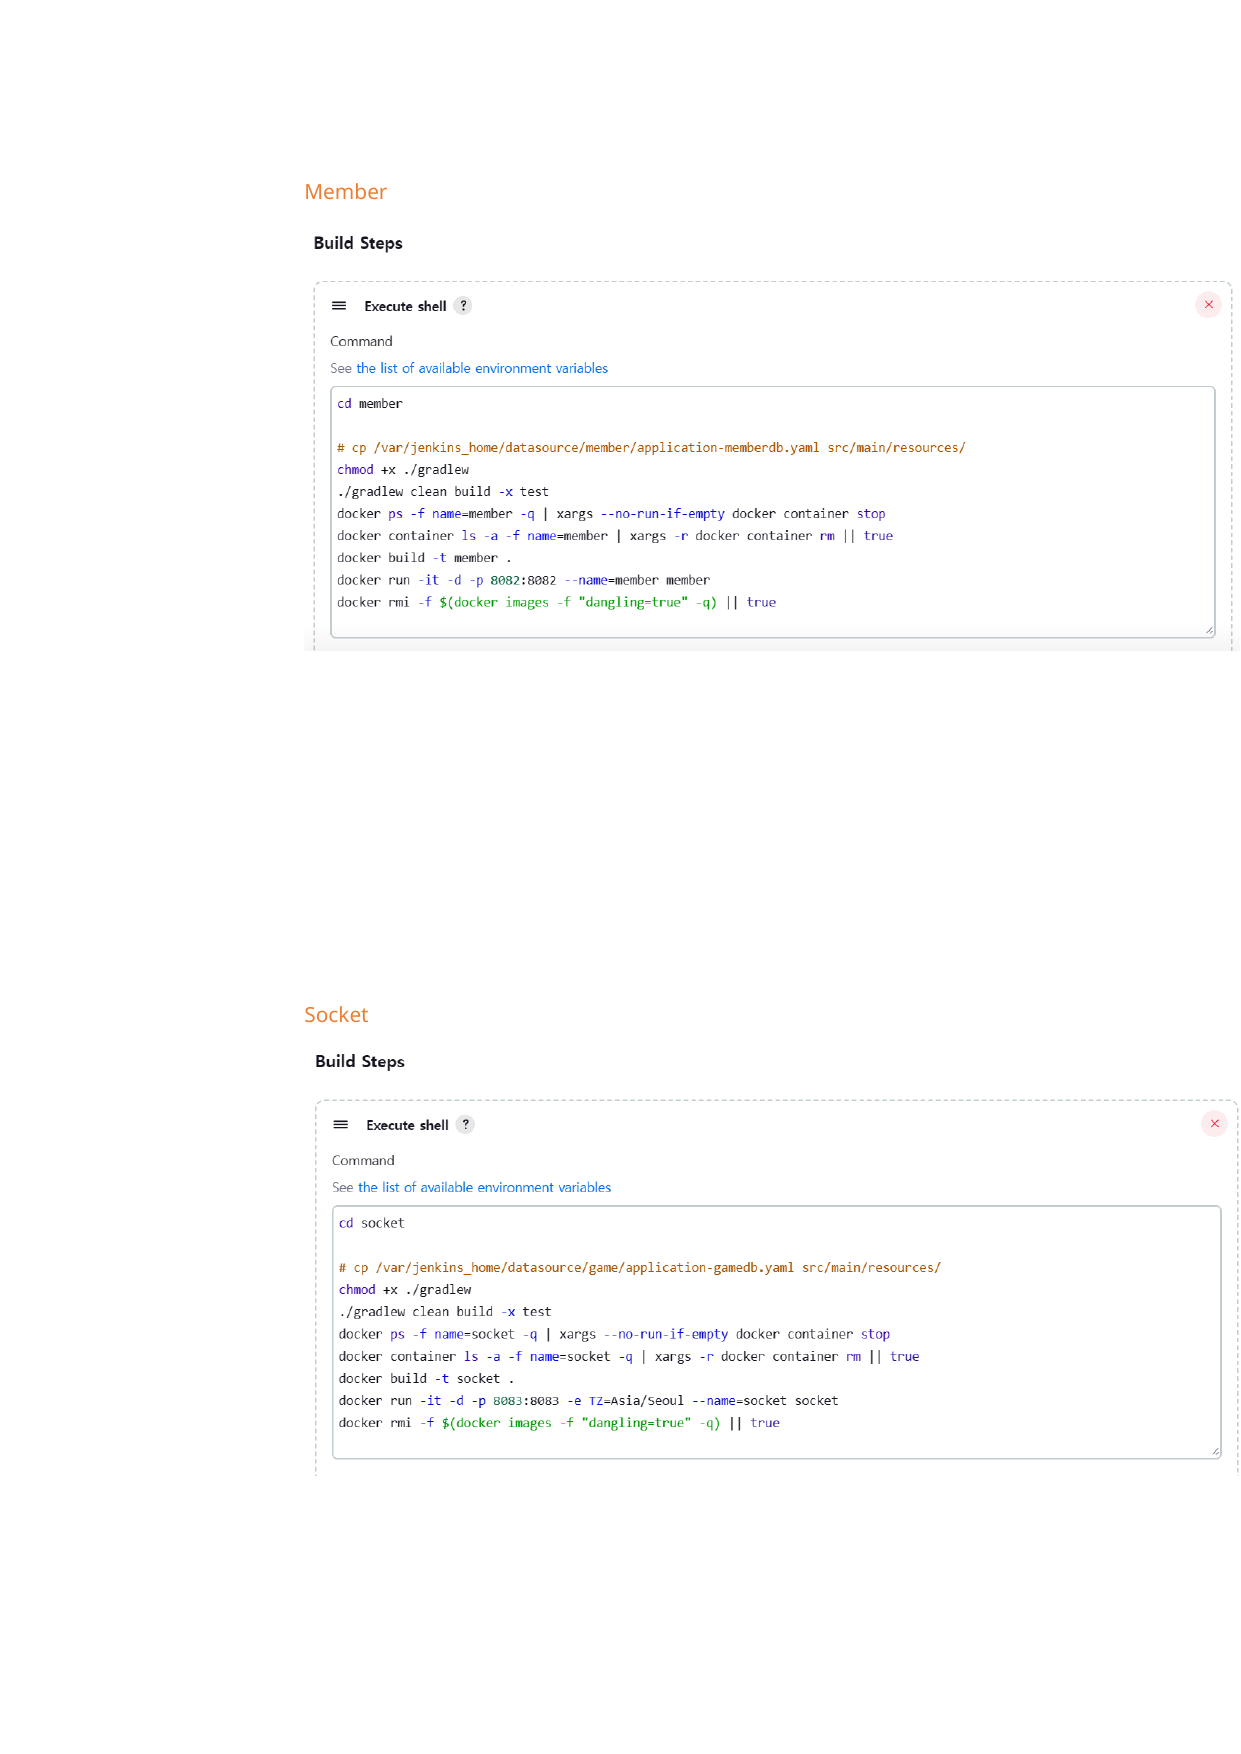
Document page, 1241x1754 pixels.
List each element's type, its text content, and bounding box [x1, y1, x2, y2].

picture [304, 1047, 1241, 1476]
list Socket [304, 1000, 1090, 1029]
list Member [304, 177, 1090, 206]
picture [304, 224, 1241, 651]
